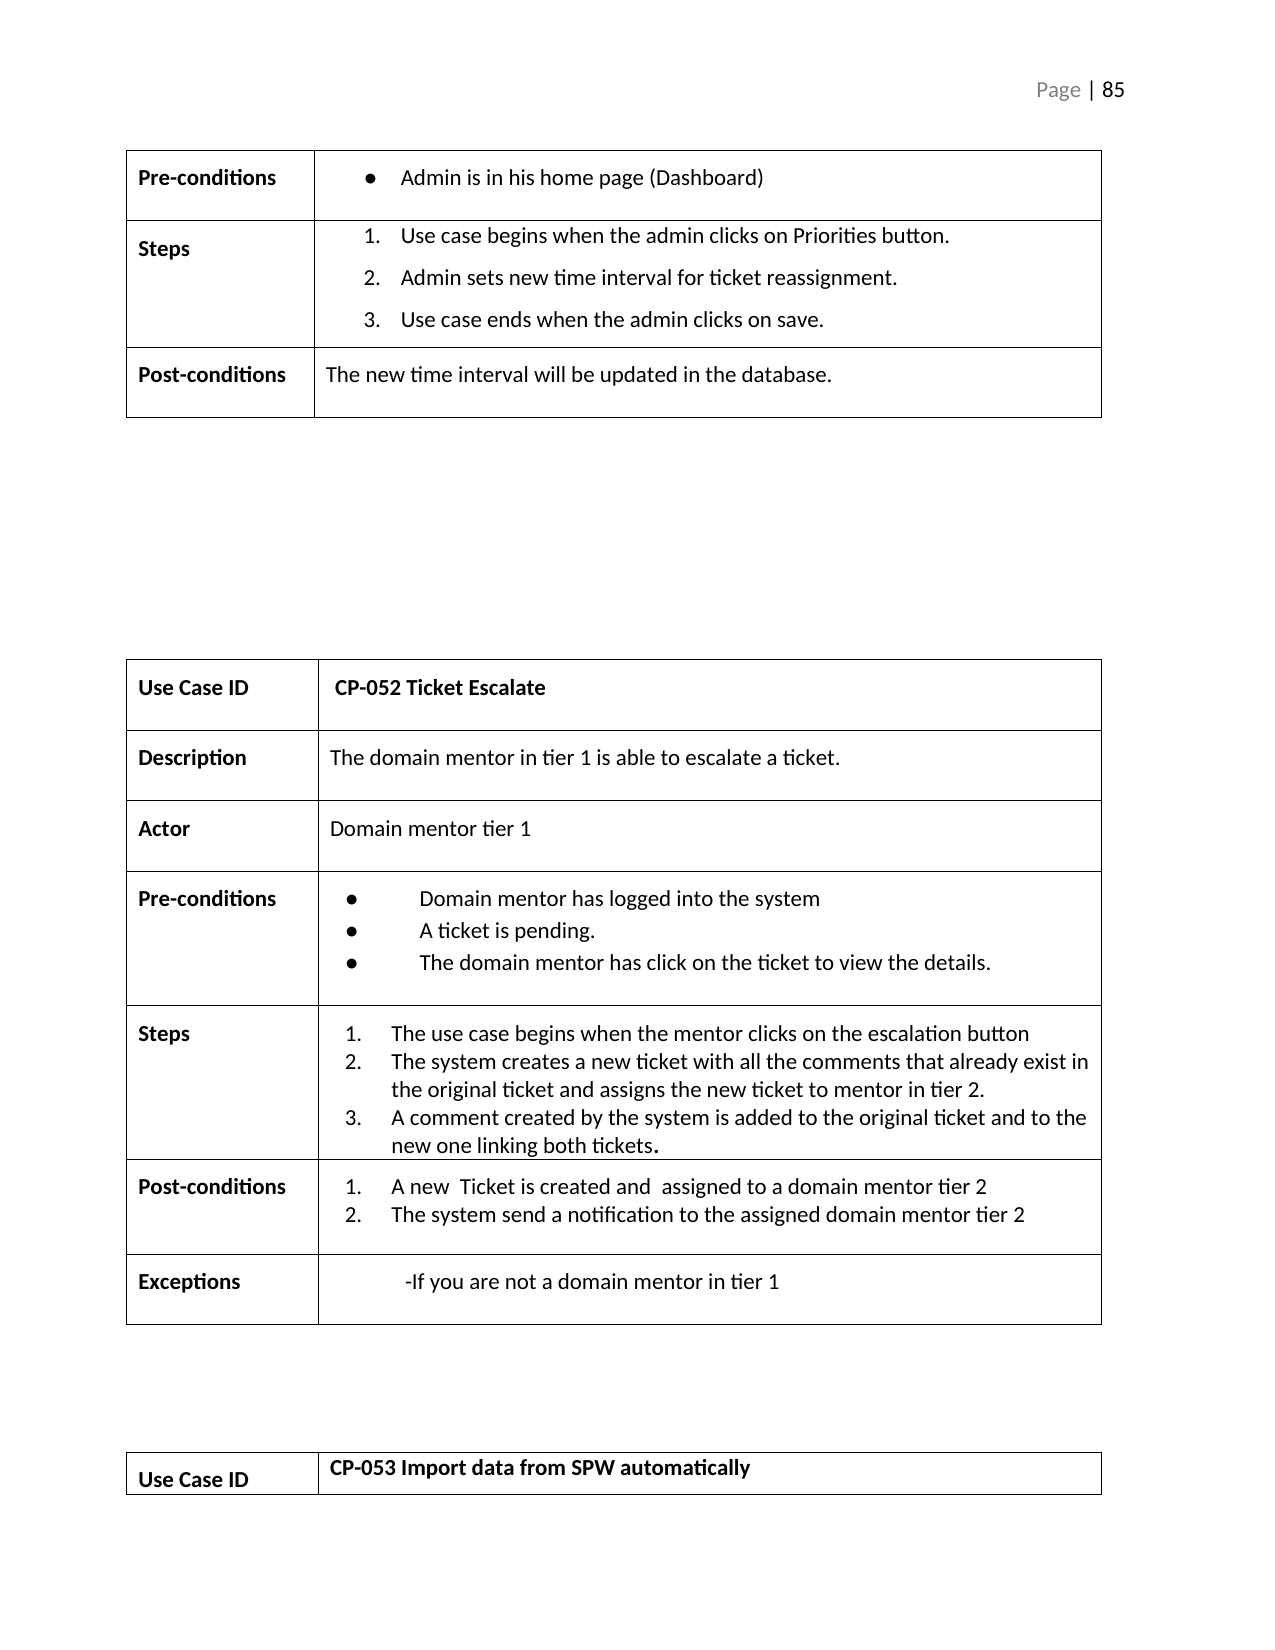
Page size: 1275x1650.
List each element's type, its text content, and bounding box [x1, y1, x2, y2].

table_cell The use case begins when the mentor clicks on the escalation button The system creates a new ticket with all the comments that already exist in the original ticket and assigns the new ticket to mentor in tier 2. A comment created by the system is added to the original ticket and to the new one linking both tickets. [319, 1006, 1101, 1159]
table_cell Post-conditions [127, 348, 314, 417]
table_cell Steps [127, 1006, 318, 1159]
table_cell The domain mentor in tier 1 is able to escalate a ticket. [319, 731, 1101, 800]
table_cell Domain mentor has logged into the system A ticket is pending. The domain mentor has click on the ticket to view the details. [319, 872, 1101, 1005]
table_cell Pre-conditions [127, 151, 314, 220]
table_cell Actor [127, 801, 318, 871]
table_cell Domain mentor tier 1 [319, 801, 1101, 871]
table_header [319, 1453, 1101, 1493]
table_header CP-052 Ticket Escalate [319, 660, 1101, 730]
table_cell Admin is in his home page (Dashboard) [315, 151, 1101, 220]
table_header Use Case ID [127, 1453, 318, 1493]
table_header Use Case ID [127, 660, 318, 730]
table_cell Steps [127, 221, 314, 347]
table_cell Use case begins when the admin clicks on Priorities button. Admin sets new time interval for ticket reassignment. Use case ends when the admin clicks on save. [315, 221, 1101, 347]
table_cell Pre-conditions [127, 872, 318, 1005]
table_cell Post-conditions [127, 1160, 318, 1253]
table_cell -If you are not a domain mentor in tier 1 [319, 1255, 1101, 1324]
table_cell The new time interval will be updated in the database. [315, 348, 1101, 417]
table_cell A new Ticket is created and assigned to a domain mentor tier 2 The system send a notification to the assigned domain mentor tier 2 [319, 1160, 1101, 1253]
table_cell Description [127, 731, 318, 800]
table_cell Exceptions [127, 1255, 318, 1324]
